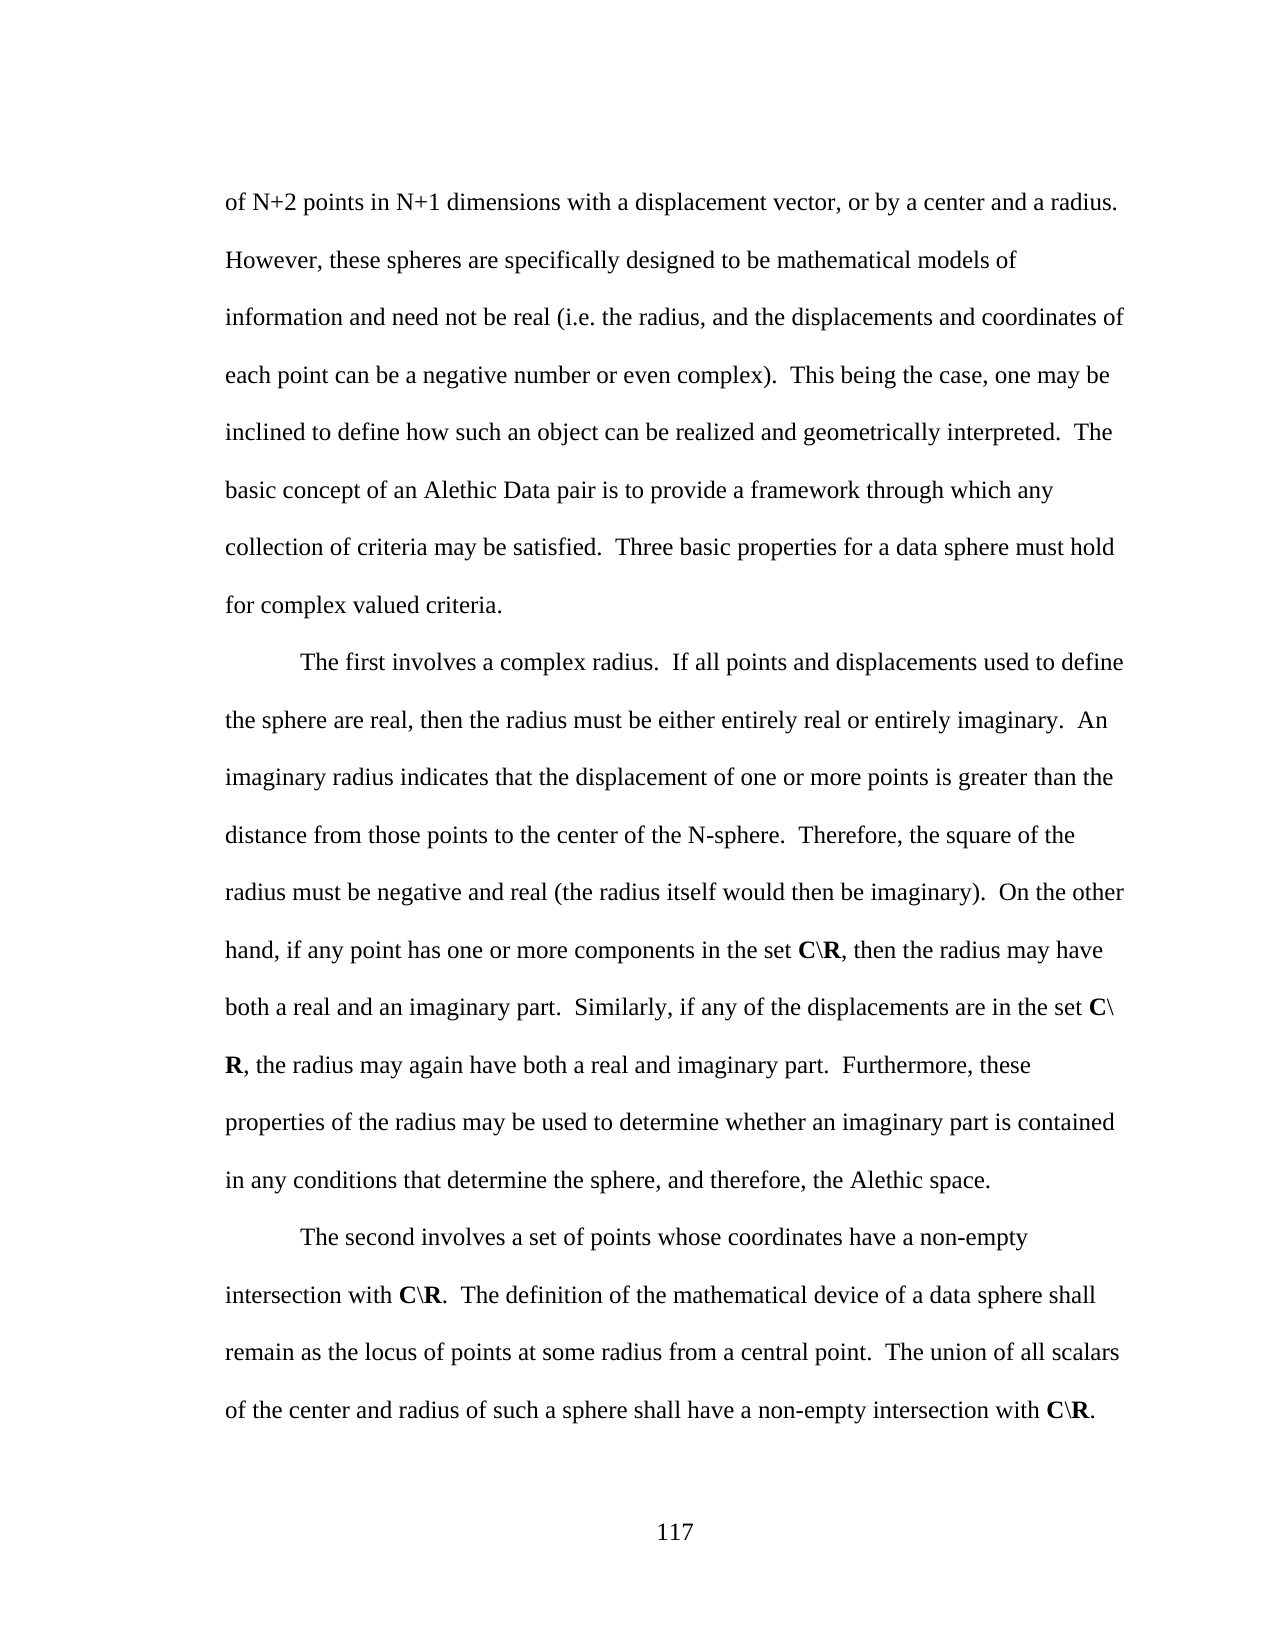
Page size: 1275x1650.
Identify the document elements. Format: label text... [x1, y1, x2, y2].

text The first involves a complex radius. If all points and displacements used to define the sphere are real, then the radius must be either entirely real or entirely imaginary. An imaginary radius indicates that the displacement of one or more points is greater than the distance from those points to the center of the N-sphere. Therefore, the square of the radius must be negative and real (the radius itself would then be imaginary). On the other hand, if any point has one or more components in the set C\R, then the radius may have both a real and an imaginary part. Similarly, if any of the displacements are in the set C\R, the radius may again have both a real and imaginary part. Furthermore, these properties of the radius may be used to determine whether an imaginary part is contained in any conditions that determine the sphere, and therefore, the Alethic space. [225, 647, 1125, 1194]
text The second involves a set of points whose coordinates have a non-empty intersection with C\R. The definition of the mathematical device of a data sphere shall remain as the locus of points at some radius from a central point. The union of all scalars of the center and radius of such a sphere shall have a non-empty intersection with C\R. [225, 1222, 1125, 1424]
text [225, 187, 1125, 619]
